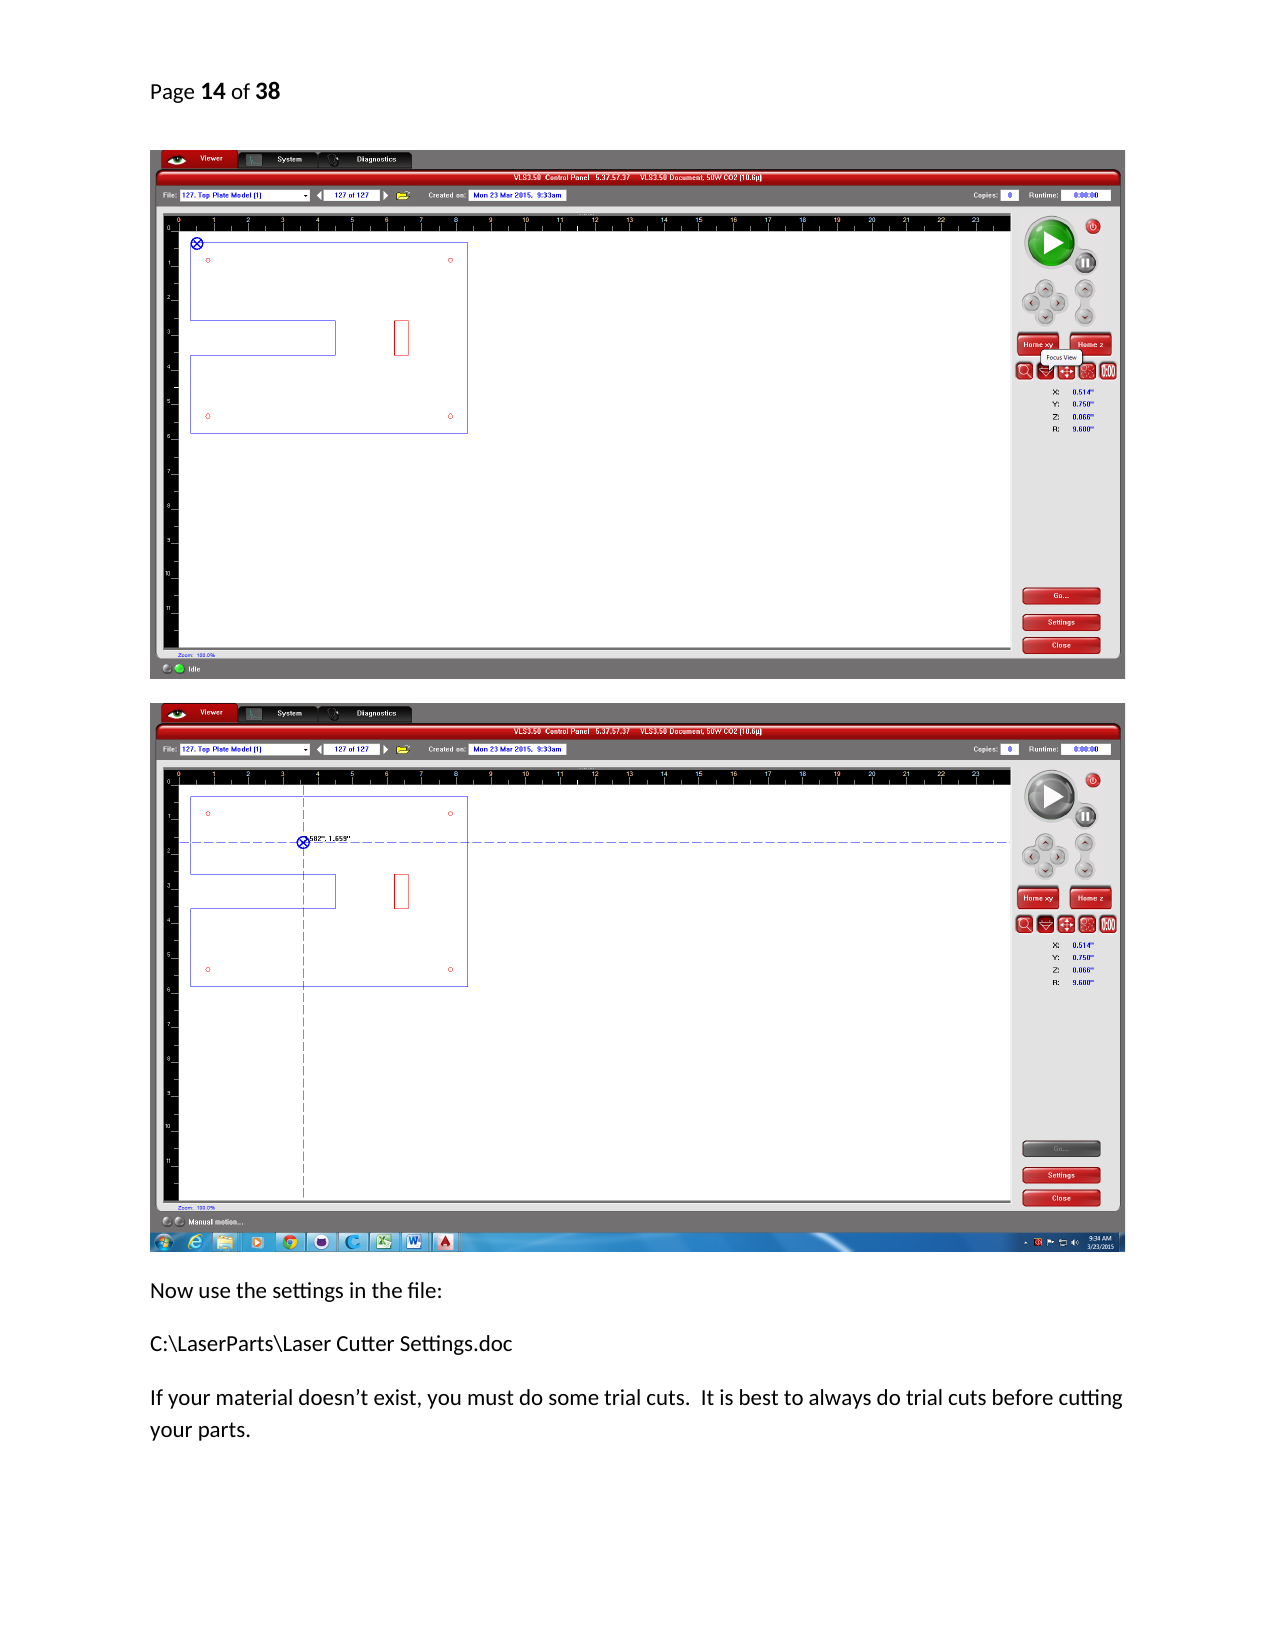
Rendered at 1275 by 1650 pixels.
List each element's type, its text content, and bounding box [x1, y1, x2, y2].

picture [150, 703, 1125, 1252]
text Now use the settings in the file: [150, 1277, 1125, 1304]
text If your material doesn’t exist, you must do some trial cuts. It is best to always do trial cuts before cutting your parts. [150, 1383, 1125, 1443]
picture [150, 150, 1125, 679]
text C:\LaserParts\Laser Cutter Settings.doc [150, 1329, 1125, 1358]
